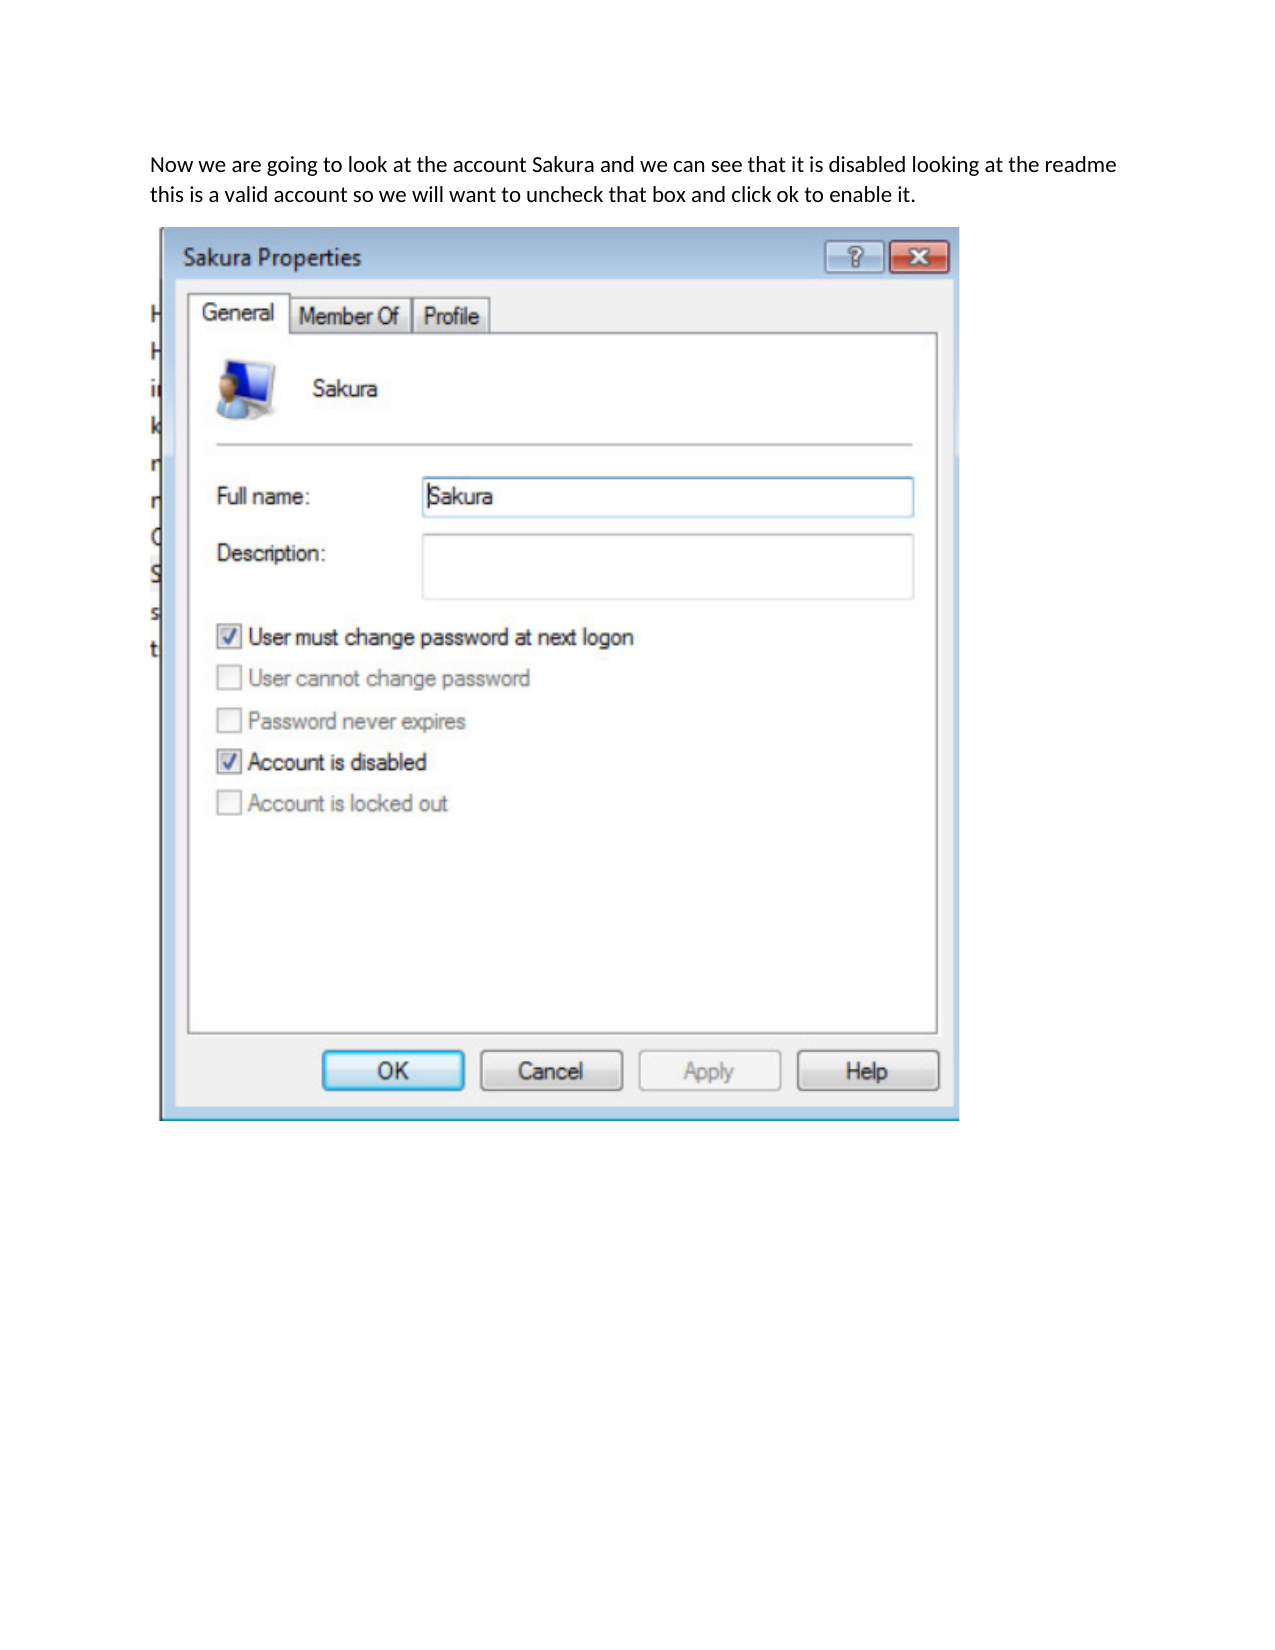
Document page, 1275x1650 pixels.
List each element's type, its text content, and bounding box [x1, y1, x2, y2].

text Now we are going to look at the account Sakura and we can see that it is disabled looking at the readme this is a valid account so we will want to uncheck that box and click ok to enable it. [150, 150, 1125, 208]
picture [150, 227, 960, 1121]
